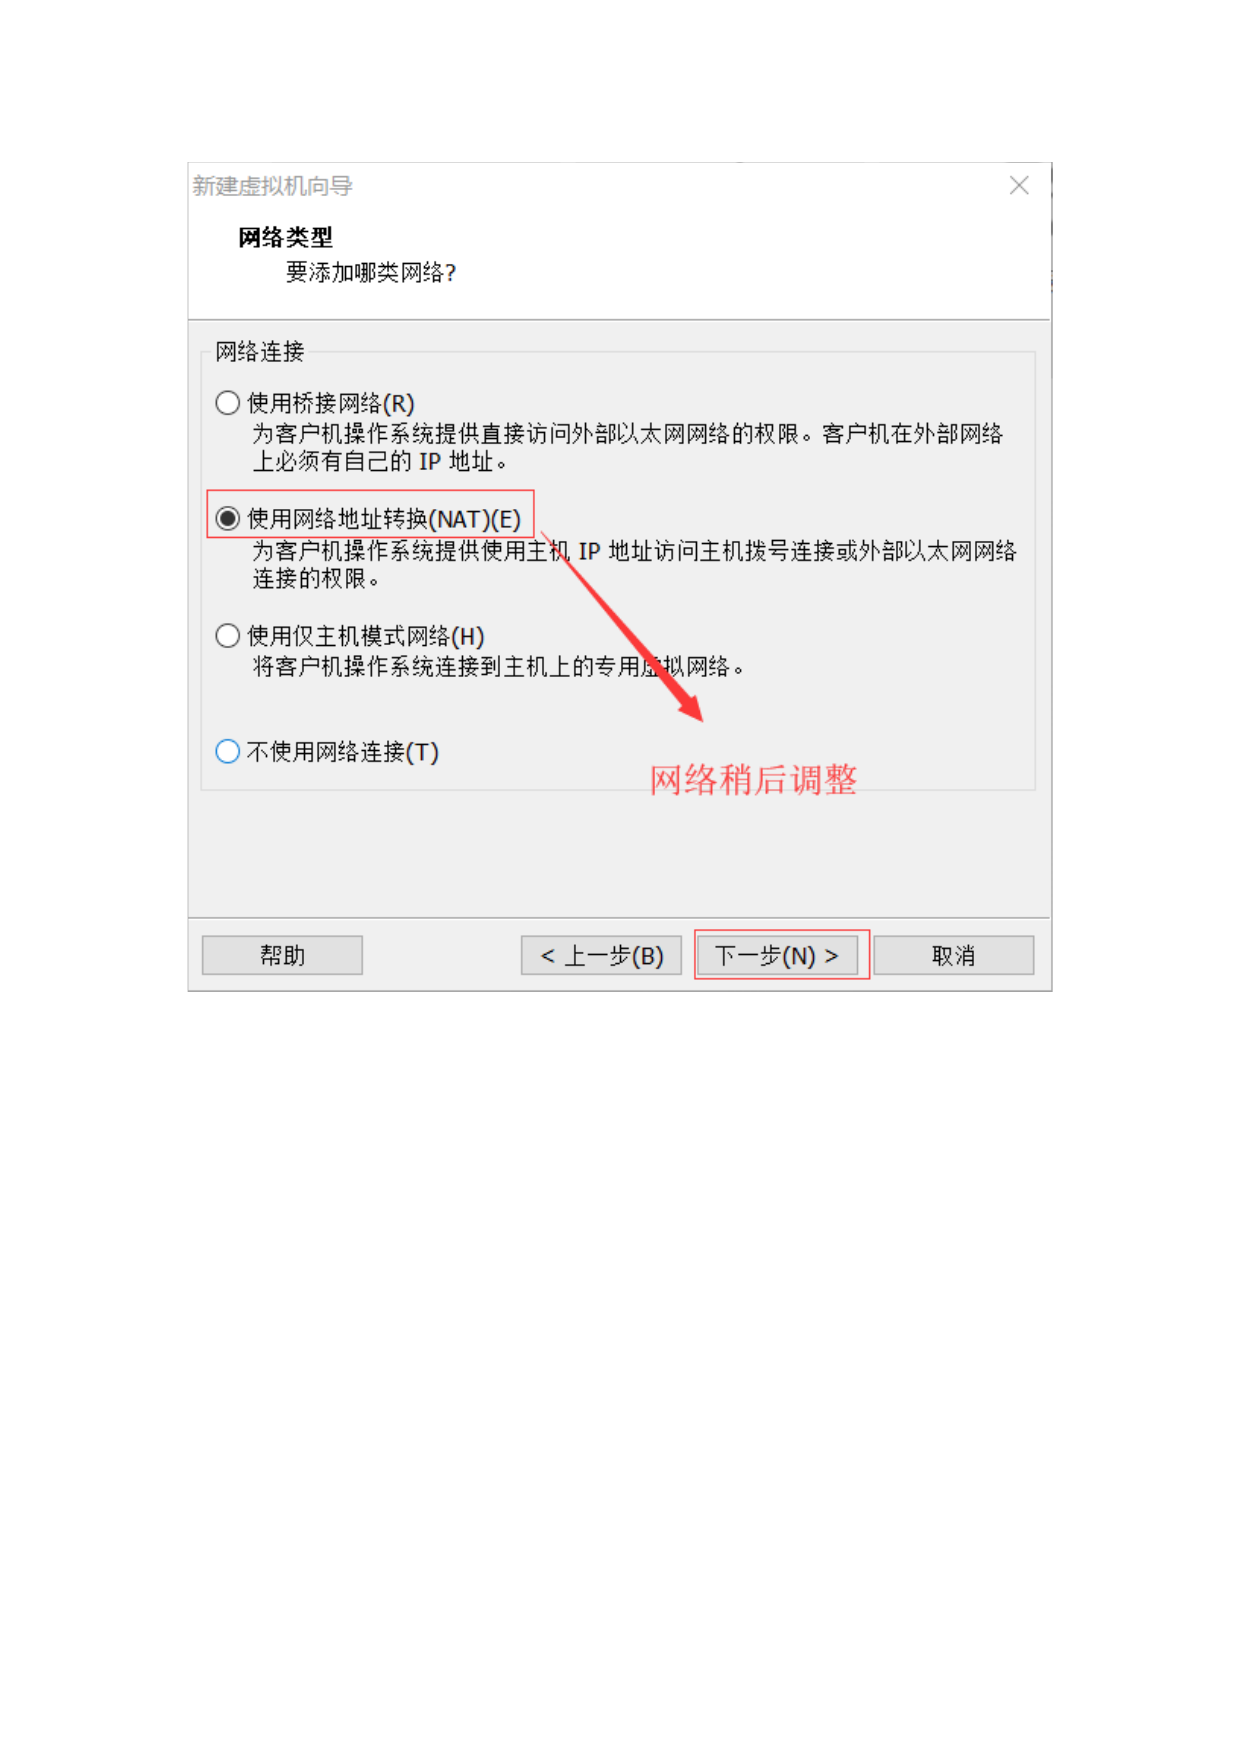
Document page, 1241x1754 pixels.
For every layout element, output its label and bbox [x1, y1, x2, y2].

picture [187, 162, 1053, 992]
